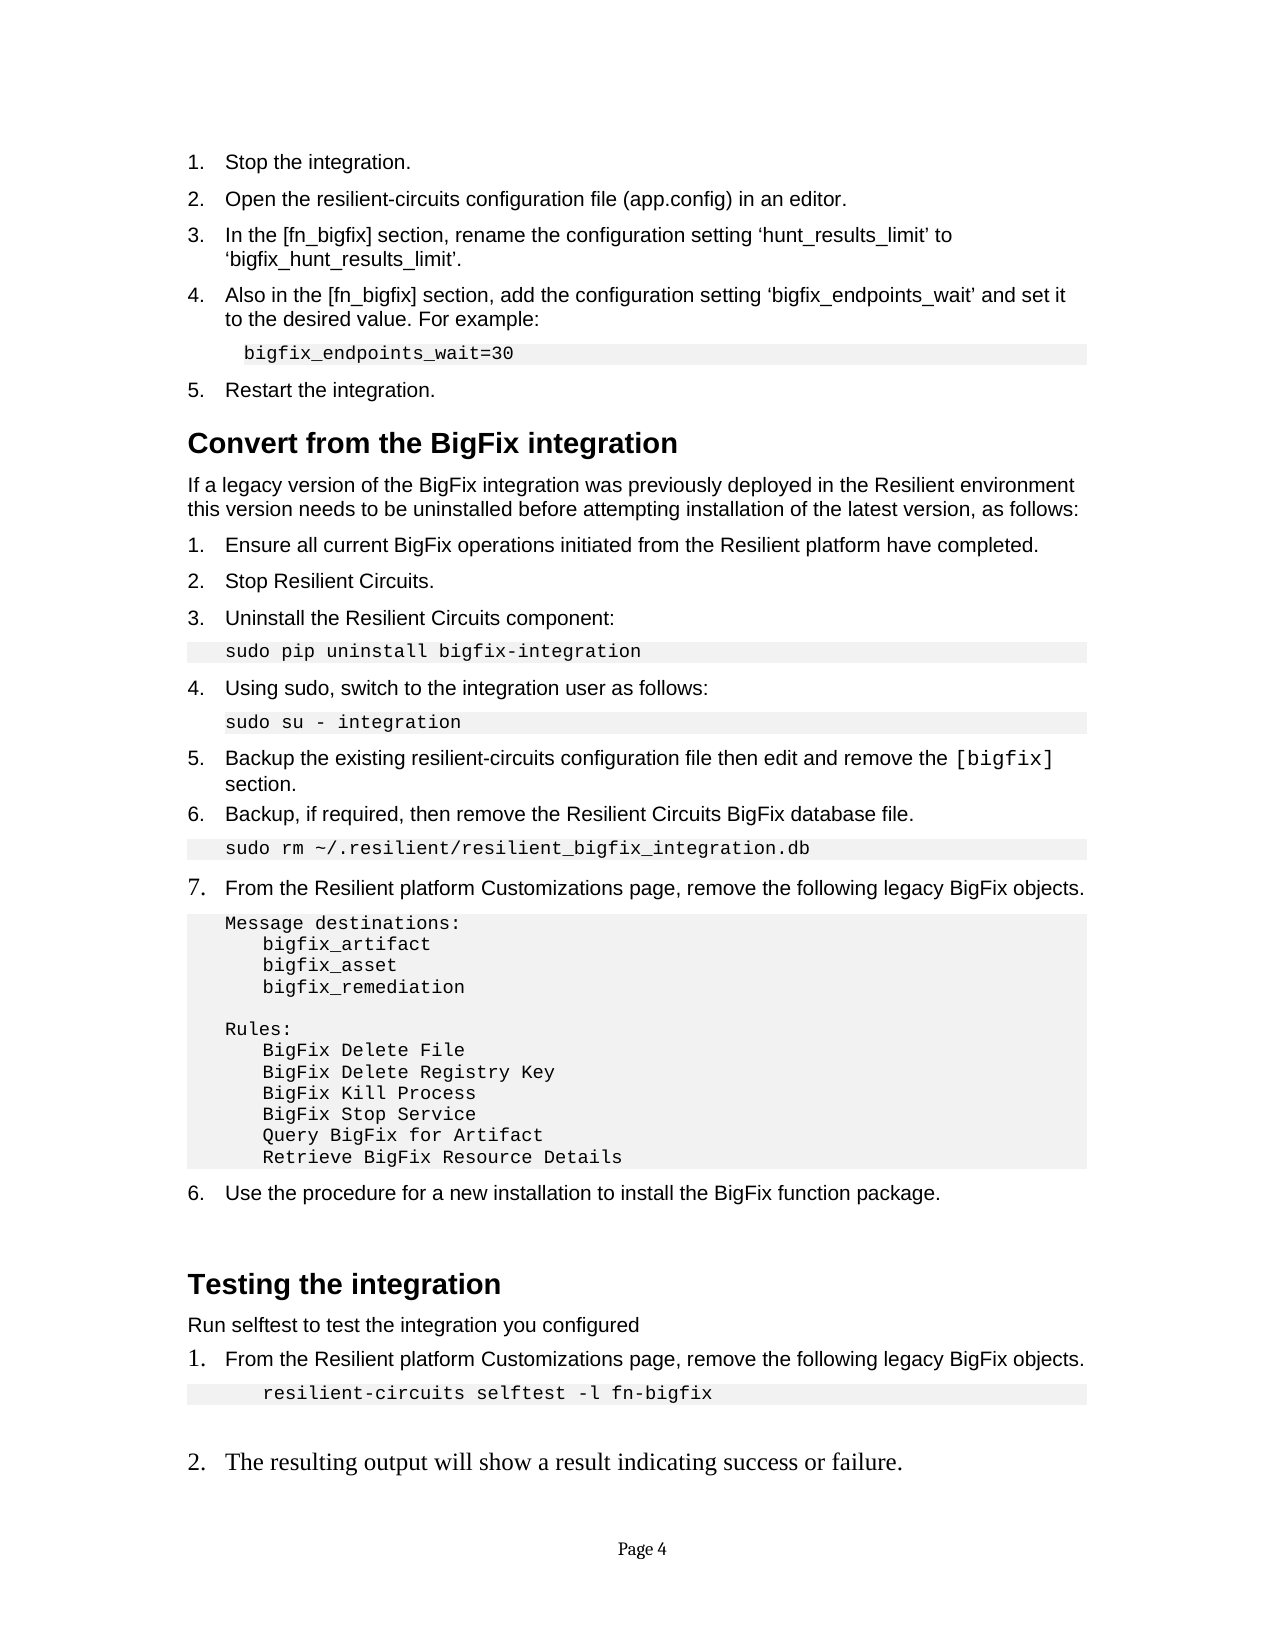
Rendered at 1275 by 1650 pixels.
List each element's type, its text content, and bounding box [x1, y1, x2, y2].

list Using sudo, switch to the integration user as follows: [187, 676, 1087, 700]
text Rules: [187, 1020, 1087, 1041]
text Retrieve BigFix Resource Details [187, 1147, 1087, 1169]
list Use the procedure for a new installation to install the BigFix function package. [187, 1181, 1087, 1205]
text bigfix_endpoints_wait=30 [244, 344, 1087, 365]
list Ensure all current BigFix operations initiated from the Resilient platform have completed. [187, 533, 1087, 557]
subtitle Testing the integration [187, 1267, 1087, 1300]
text Run selftest to test the integration you configured [187, 1313, 1087, 1337]
text bigfix_remediation [187, 977, 1087, 999]
text bigfix_artifact [187, 935, 1087, 956]
text bigfix_asset [187, 956, 1087, 977]
text If a legacy version of the BigFix integration was previously deployed in the Resilient environment this version needs to be uninstalled before attempting installation of the latest version, as follows: [187, 472, 1087, 520]
list In the [fn_bigfix] section, rename the configuration setting ‘hunt_results_limit’ to ‘bigfix_hunt_results_limit’. [187, 223, 1087, 271]
text BigFix Delete File [187, 1041, 1087, 1062]
list From the Resilient platform Customizations page, remove the following legacy BigFix objects. [187, 1343, 1087, 1372]
text Message destinations: [187, 914, 1087, 935]
text BigFix Delete Registry Key [187, 1062, 1087, 1084]
subtitle Convert from the BigFix integration [187, 426, 1087, 460]
text BigFix Stop Service [187, 1105, 1087, 1126]
list Backup the existing resilient-circuits configuration file then edit and remove the [bigfix] section. [187, 746, 1087, 796]
text sudo rm ~/.resilient/resilient_bigfix_integration.db [187, 839, 1087, 860]
text Query BigFix for Artifact [187, 1126, 1087, 1147]
list From the Resilient platform Customizations page, remove the following legacy BigFix objects. [187, 872, 1087, 901]
text BigFix Kill Process [187, 1084, 1087, 1105]
list Also in the [fn_bigfix] section, add the configuration setting ‘bigfix_endpoints_wait’ and set it to the desired value. For example: [187, 283, 1087, 331]
list The resulting output will show a result indicating success or failure. [187, 1447, 1087, 1475]
list Stop Resilient Circuits. [187, 569, 1087, 593]
list Open the resilient-circuits configuration file (app.config) in an editor. [187, 186, 1087, 210]
text sudo pip uninstall bigfix-integration [187, 642, 1087, 663]
text sudo su - integration [225, 712, 1087, 734]
text resilient-circuits selftest -l fn-bigfix [187, 1384, 1087, 1405]
list Uninstall the Resilient Circuits component: [187, 606, 1087, 630]
list Backup, if required, then remove the Resilient Circuits BigFix database file. [187, 802, 1087, 826]
list Stop the integration. [187, 150, 1087, 174]
list Restart the integration. [187, 377, 1087, 401]
